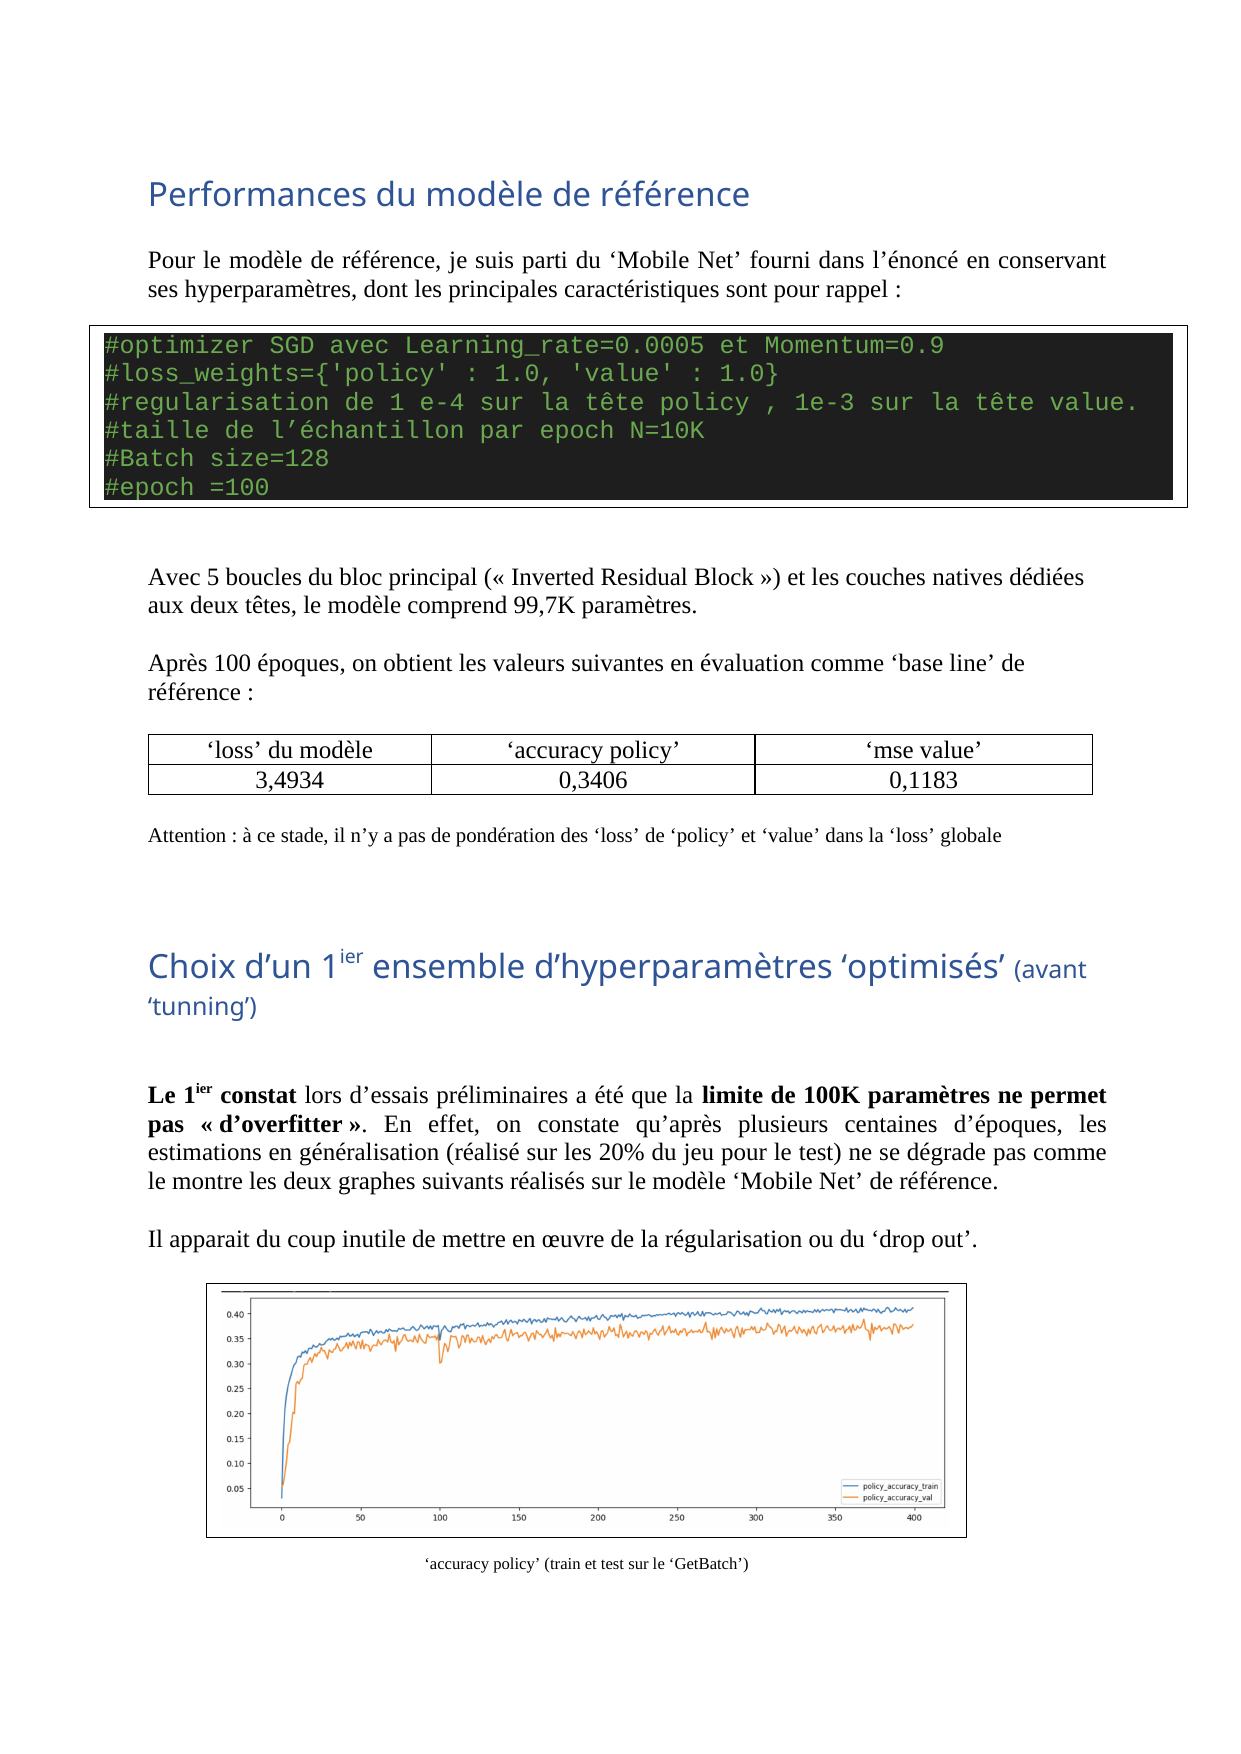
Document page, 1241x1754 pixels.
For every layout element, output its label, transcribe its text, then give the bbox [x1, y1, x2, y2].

table_cell 0,3406 [432, 765, 754, 794]
text Avec 5 boucles du bloc principal (« Inverted Residual Block ») et les couches natives dédiées aux deux têtes, le modèle comprend 99,7K paramètres. [148, 562, 1107, 619]
text Après 100 époques, on obtient les valeurs suivantes en évaluation comme ‘base line’ de référence : [148, 648, 1107, 705]
text Pour le modèle de référence, je suis parti du ‘Mobile Net’ fourni dans l’énoncé en conservant ses hyperparamètres, dont les principales caractéristiques sont pour rappel : [148, 245, 1107, 303]
subtitle Performances du modèle de référence [148, 171, 1107, 217]
table_header ‘loss’ du modèle [149, 735, 431, 764]
table_cell 0,1183 [756, 765, 1092, 794]
subtitle Choix d’un 1ier ensemble d’hyperparamètres ‘optimisés’ (avant ‘tunning’) [148, 943, 1107, 1022]
text Attention : à ce stade, il n’y a pas de pondération des ‘loss’ de ‘policy’ et ‘value’ dans la ‘loss’ globale [148, 823, 1107, 847]
table_header ‘mse value’ [756, 735, 1092, 764]
table_cell 3,4934 [149, 765, 431, 794]
picture [221, 1291, 949, 1528]
text Il apparait du coup inutile de mettre en œuvre de la régularisation ou du ‘drop out’. [148, 1224, 1107, 1252]
table_header ‘accuracy policy’ [432, 735, 754, 764]
text Le 1ier constat lors d’essais préliminaires a été que la limite de 100K paramètres ne permet pas « d’overfitter ». En effet, on constate qu’après plusieurs centaines d’époques, les estimations en généralisation (réalisé sur les 20% du jeu pour le test) ne se dégrade pas comme le montre les deux graphes suivants réalisés sur le modèle ‘Mobile Net’ de référence. [148, 1080, 1107, 1195]
